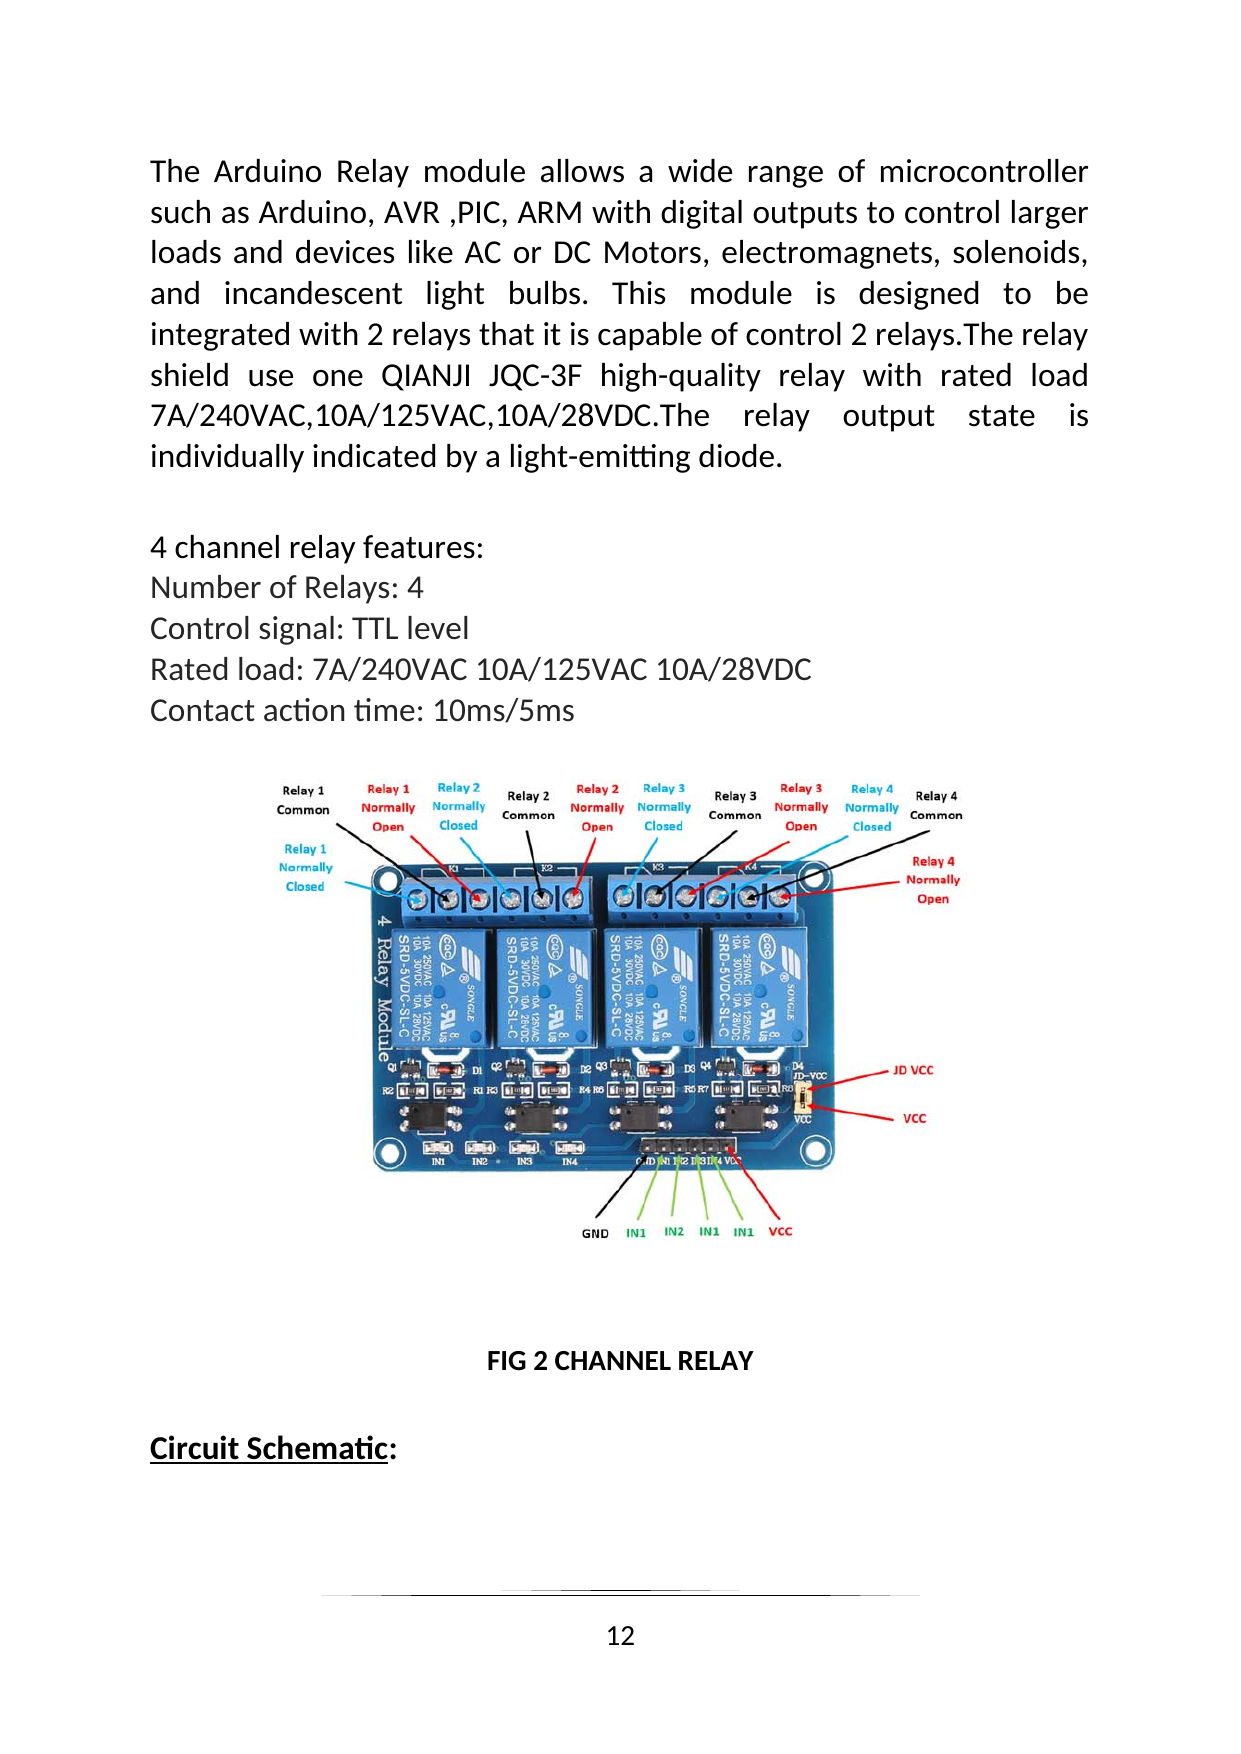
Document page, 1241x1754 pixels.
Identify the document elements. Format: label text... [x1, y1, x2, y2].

text FIG 2 CHANNEL RELAY [150, 1342, 1090, 1377]
text Circuit Schematic: [150, 1427, 1090, 1468]
text The Arduino Relay module allows a wide range of microcontroller such as Arduino, AVR ,PIC, ARM with digital outputs to control larger loads and devices like AC or DC Motors, electromagnets, solenoids, and incandescent light bulbs. This module is designed to be integrated with 2 relays that it is capable of control 2 relays.The relay shield use one QIANJI JQC-3F high-quality relay with rated load 7A/240VAC,10A/125VAC,10A/28VDC.The relay output state is individually indicated by a light-emitting diode. [150, 150, 1090, 476]
picture [273, 779, 967, 1242]
text 4 channel relay features: Number of Relays: 4 Control signal: TTL level Rated load: 7A/240VAC 10A/125VAC 10A/28VDC Contact action time: 10ms/5ms [150, 526, 1090, 729]
